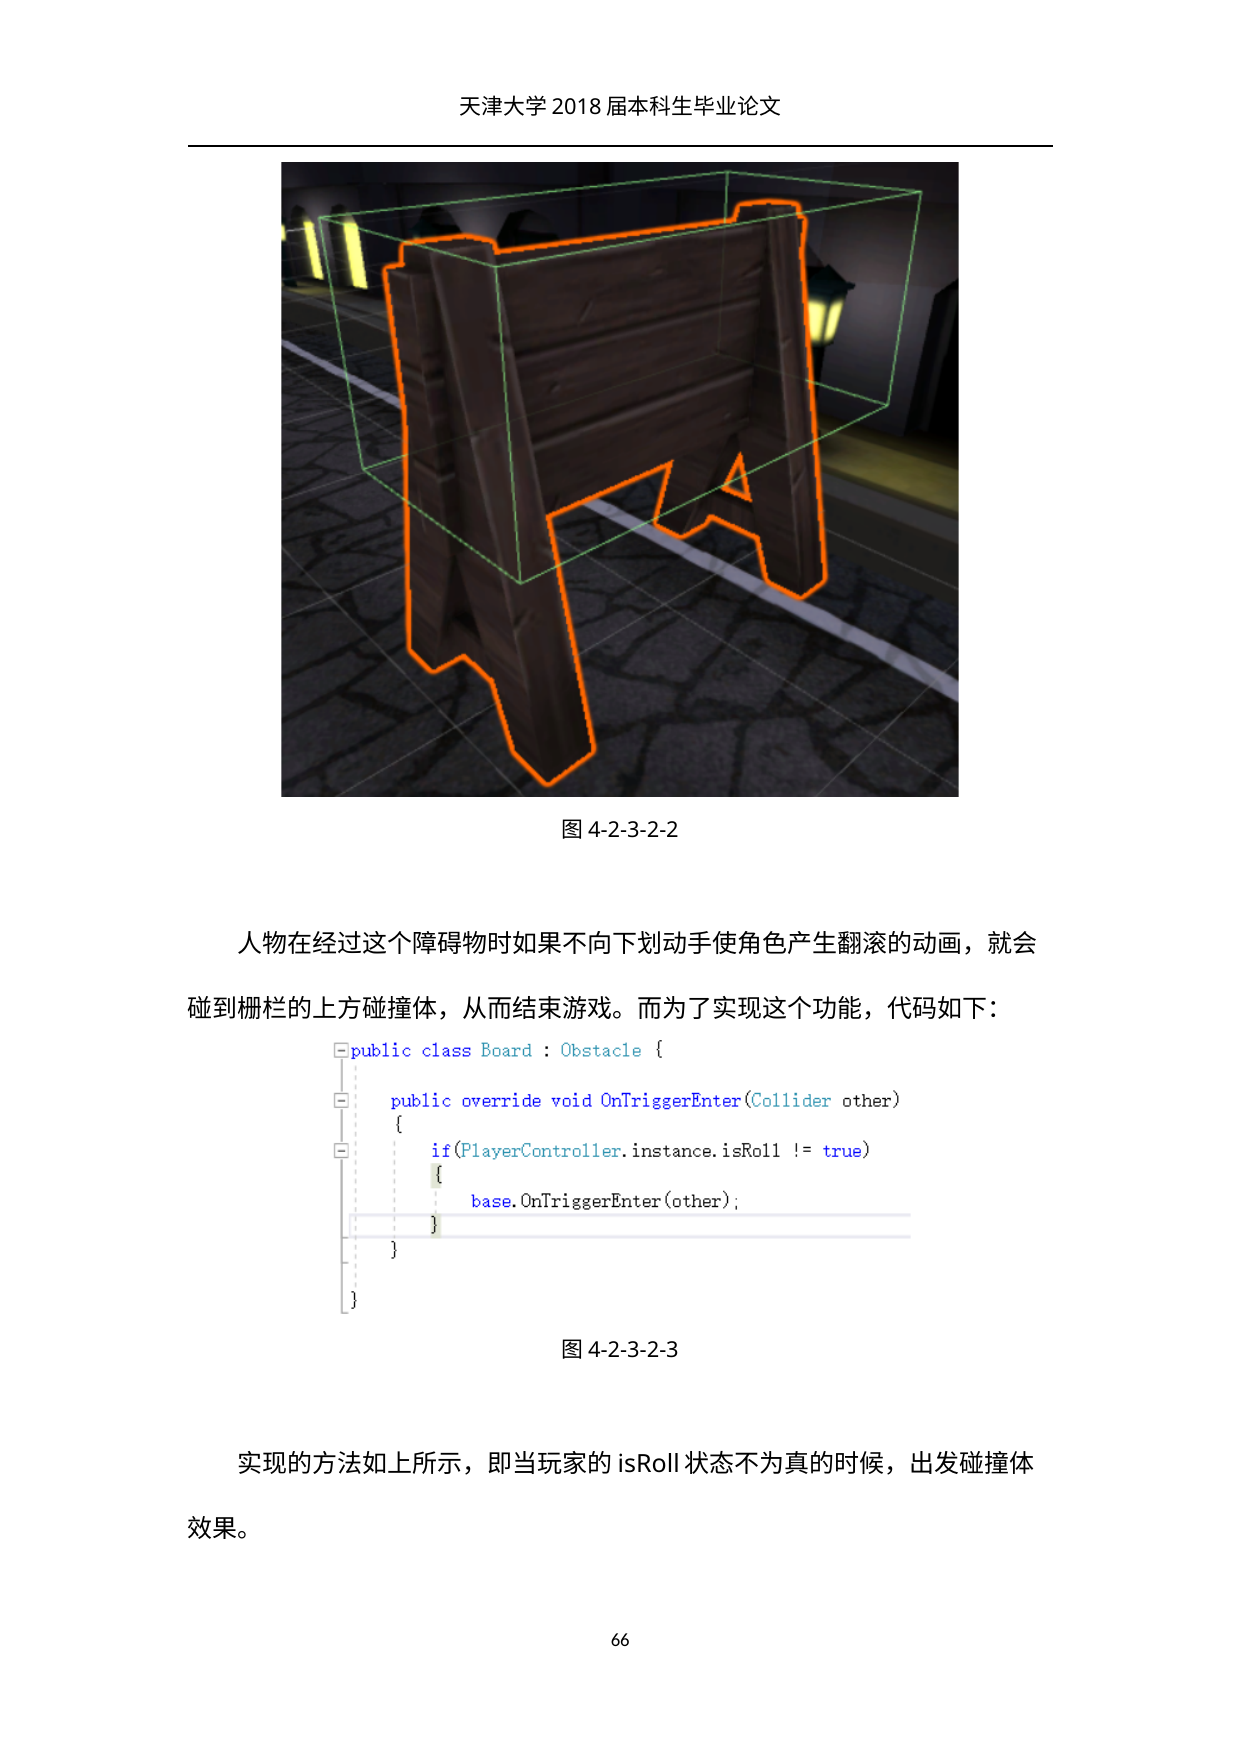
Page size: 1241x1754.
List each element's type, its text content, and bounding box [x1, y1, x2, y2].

picture [281, 162, 959, 797]
text 图4-2-3-2-3 [187, 1332, 1053, 1364]
text 实现的方法如上所示，即当玩家的isRoll状态不为真的时候，出发碰撞体效果。 [187, 1429, 1053, 1559]
text 图4-2-3-2-2 [187, 812, 1053, 844]
picture [329, 1039, 911, 1324]
text 人物在经过这个障碍物时如果不向下划动手使角色产生翻滚的动画，就会碰到栅栏的上方碰撞体，从而结束游戏。而为了实现这个功能，代码如下： [187, 909, 1053, 1039]
